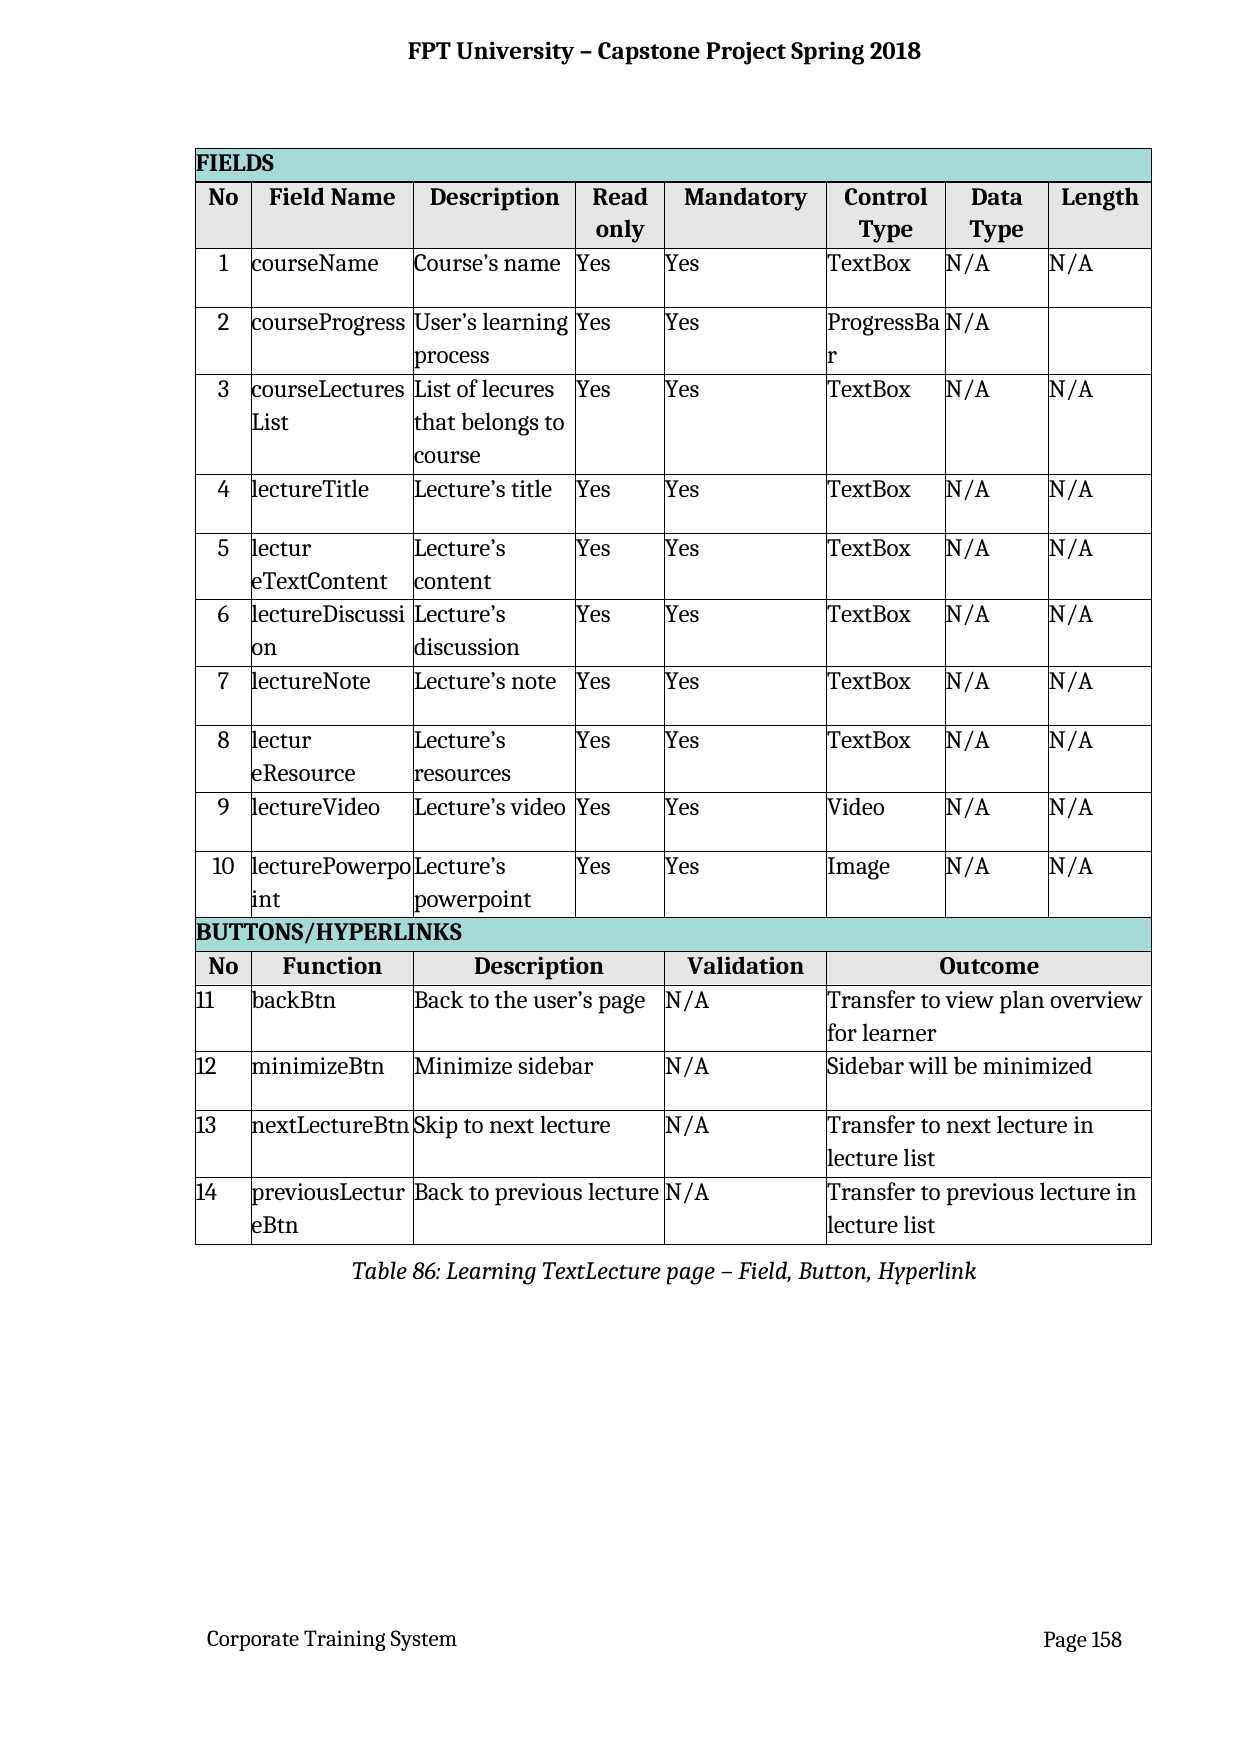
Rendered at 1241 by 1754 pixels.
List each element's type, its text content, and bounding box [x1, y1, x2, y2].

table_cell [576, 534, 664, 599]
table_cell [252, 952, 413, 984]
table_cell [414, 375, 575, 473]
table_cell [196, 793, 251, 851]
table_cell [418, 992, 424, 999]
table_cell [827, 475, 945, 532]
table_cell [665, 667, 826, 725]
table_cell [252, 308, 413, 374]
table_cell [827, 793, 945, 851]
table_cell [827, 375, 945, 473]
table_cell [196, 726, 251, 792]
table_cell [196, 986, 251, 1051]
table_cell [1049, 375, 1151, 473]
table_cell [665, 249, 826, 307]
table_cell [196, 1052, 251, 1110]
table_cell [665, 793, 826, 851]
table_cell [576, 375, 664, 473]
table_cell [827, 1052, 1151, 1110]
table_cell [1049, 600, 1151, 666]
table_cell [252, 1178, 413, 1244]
list Table : Learning TextLecture page – Field, Button, Hyperlink [207, 1257, 1122, 1286]
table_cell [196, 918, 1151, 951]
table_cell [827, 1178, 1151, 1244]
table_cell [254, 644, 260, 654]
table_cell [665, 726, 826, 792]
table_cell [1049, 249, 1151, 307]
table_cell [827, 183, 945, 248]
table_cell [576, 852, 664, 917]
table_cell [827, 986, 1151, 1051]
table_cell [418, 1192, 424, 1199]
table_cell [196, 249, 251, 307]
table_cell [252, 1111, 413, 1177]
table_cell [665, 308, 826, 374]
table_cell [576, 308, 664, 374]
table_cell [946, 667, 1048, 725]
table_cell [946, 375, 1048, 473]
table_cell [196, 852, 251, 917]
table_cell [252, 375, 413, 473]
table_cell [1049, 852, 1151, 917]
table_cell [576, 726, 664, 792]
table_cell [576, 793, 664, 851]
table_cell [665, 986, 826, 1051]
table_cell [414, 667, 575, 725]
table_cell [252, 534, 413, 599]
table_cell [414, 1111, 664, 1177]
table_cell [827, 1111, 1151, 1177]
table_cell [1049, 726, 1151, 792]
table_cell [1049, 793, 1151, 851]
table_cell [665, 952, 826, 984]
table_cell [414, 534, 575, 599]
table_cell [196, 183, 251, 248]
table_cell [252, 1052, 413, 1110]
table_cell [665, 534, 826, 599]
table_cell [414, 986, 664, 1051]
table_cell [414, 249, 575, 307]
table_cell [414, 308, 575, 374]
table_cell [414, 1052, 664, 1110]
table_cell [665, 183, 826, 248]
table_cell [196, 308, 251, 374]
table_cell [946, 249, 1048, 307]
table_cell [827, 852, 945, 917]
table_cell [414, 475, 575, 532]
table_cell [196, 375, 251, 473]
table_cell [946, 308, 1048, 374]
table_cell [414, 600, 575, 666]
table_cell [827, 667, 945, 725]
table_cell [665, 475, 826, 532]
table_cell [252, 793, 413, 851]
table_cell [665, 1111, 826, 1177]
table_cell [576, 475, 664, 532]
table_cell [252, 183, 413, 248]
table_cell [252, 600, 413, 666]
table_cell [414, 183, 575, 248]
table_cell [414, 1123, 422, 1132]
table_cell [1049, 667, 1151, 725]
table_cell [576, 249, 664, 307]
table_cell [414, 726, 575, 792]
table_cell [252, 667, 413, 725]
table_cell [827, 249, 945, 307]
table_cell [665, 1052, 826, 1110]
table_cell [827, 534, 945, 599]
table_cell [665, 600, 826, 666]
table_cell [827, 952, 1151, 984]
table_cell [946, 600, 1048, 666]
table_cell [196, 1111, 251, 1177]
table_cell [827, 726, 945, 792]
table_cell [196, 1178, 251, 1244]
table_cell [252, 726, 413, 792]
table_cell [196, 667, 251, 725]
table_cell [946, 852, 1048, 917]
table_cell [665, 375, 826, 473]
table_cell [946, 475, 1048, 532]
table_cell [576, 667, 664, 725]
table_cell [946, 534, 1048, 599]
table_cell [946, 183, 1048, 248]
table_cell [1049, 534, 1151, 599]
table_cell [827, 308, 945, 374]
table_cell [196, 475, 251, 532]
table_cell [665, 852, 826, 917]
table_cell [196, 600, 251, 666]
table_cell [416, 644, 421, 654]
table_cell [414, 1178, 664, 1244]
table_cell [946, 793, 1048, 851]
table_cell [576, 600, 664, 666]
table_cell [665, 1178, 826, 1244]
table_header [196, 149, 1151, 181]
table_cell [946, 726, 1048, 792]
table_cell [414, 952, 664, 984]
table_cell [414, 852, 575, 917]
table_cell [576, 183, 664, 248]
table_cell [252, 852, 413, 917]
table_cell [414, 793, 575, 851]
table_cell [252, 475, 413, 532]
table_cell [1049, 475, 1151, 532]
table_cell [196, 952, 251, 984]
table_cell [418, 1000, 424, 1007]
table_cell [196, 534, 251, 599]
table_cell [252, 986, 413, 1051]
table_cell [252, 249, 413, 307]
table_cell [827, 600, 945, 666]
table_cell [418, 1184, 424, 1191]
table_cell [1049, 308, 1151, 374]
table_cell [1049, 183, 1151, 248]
